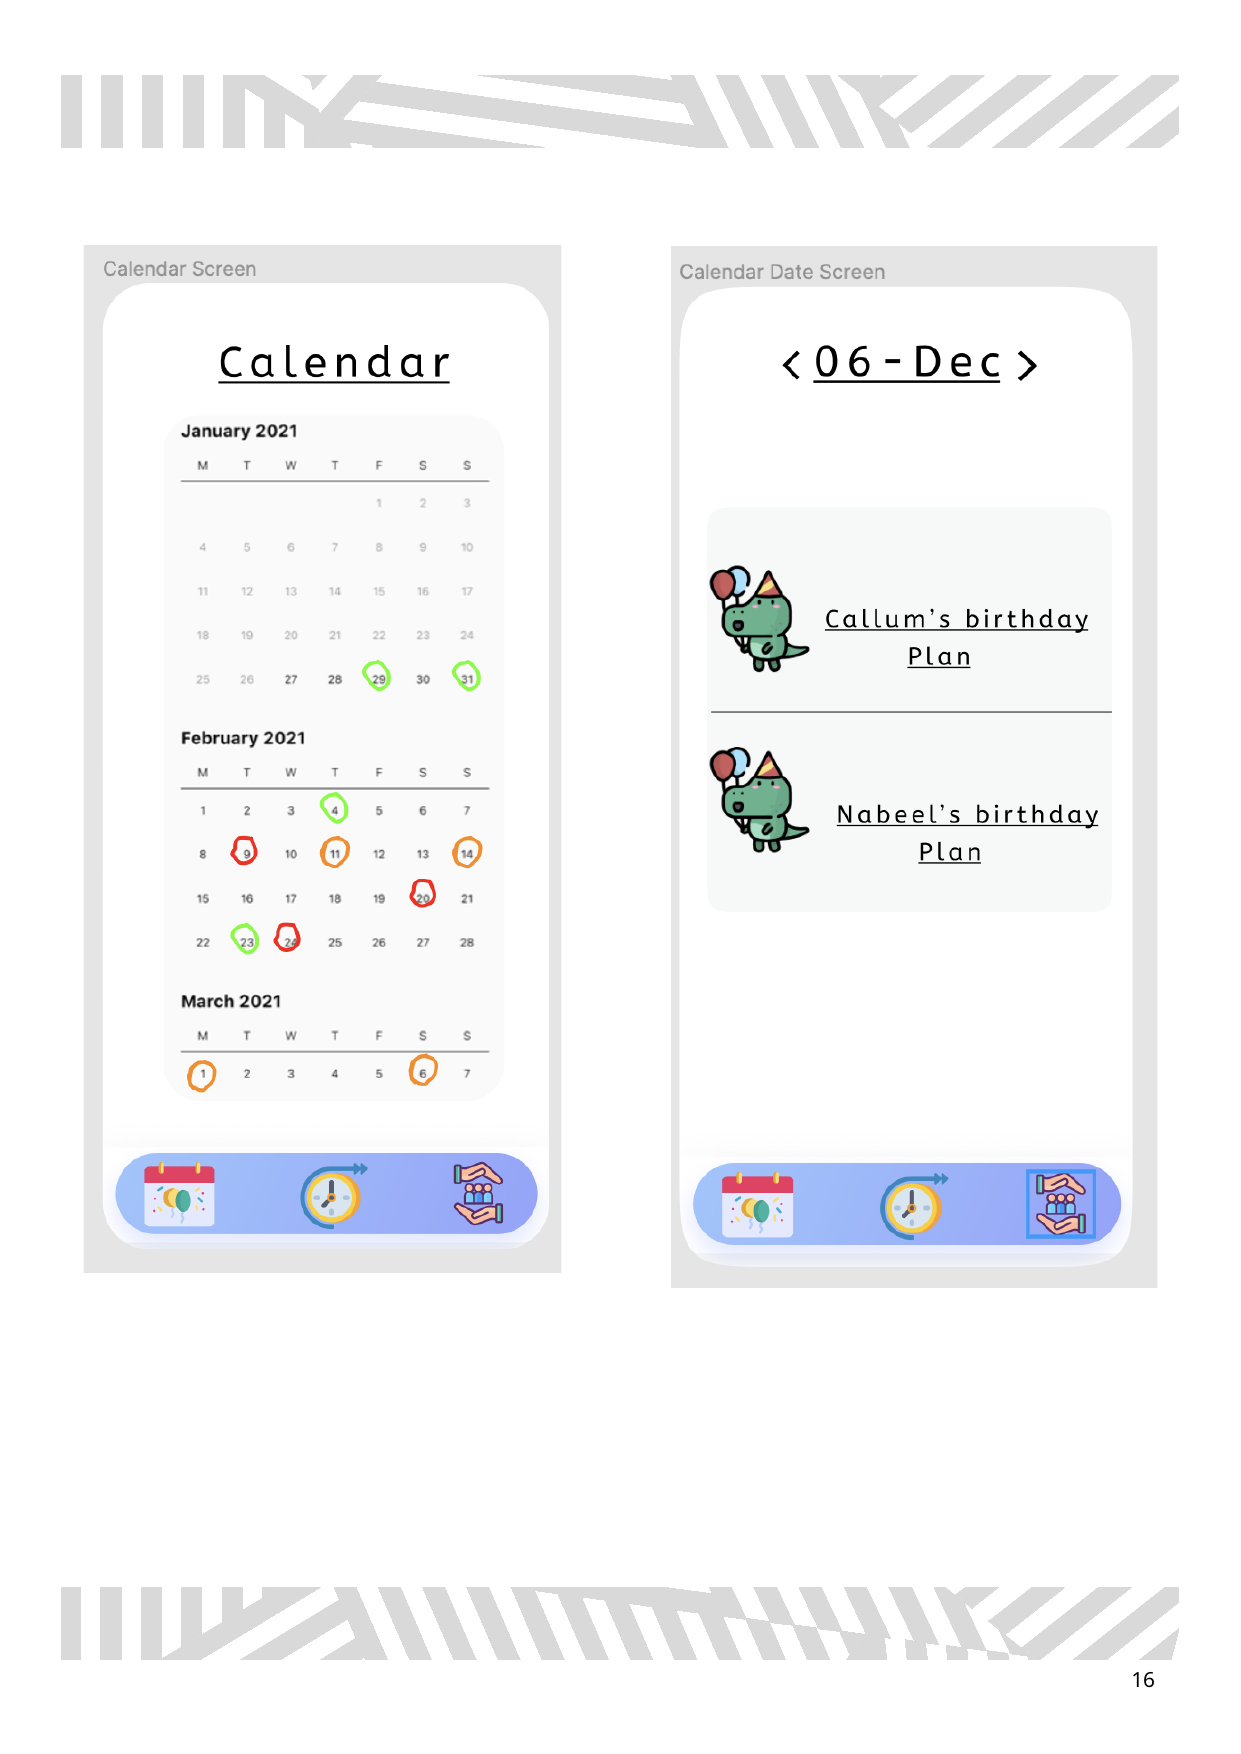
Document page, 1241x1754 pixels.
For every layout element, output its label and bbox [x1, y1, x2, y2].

picture [669, 246, 1157, 1286]
picture [82, 245, 561, 1271]
